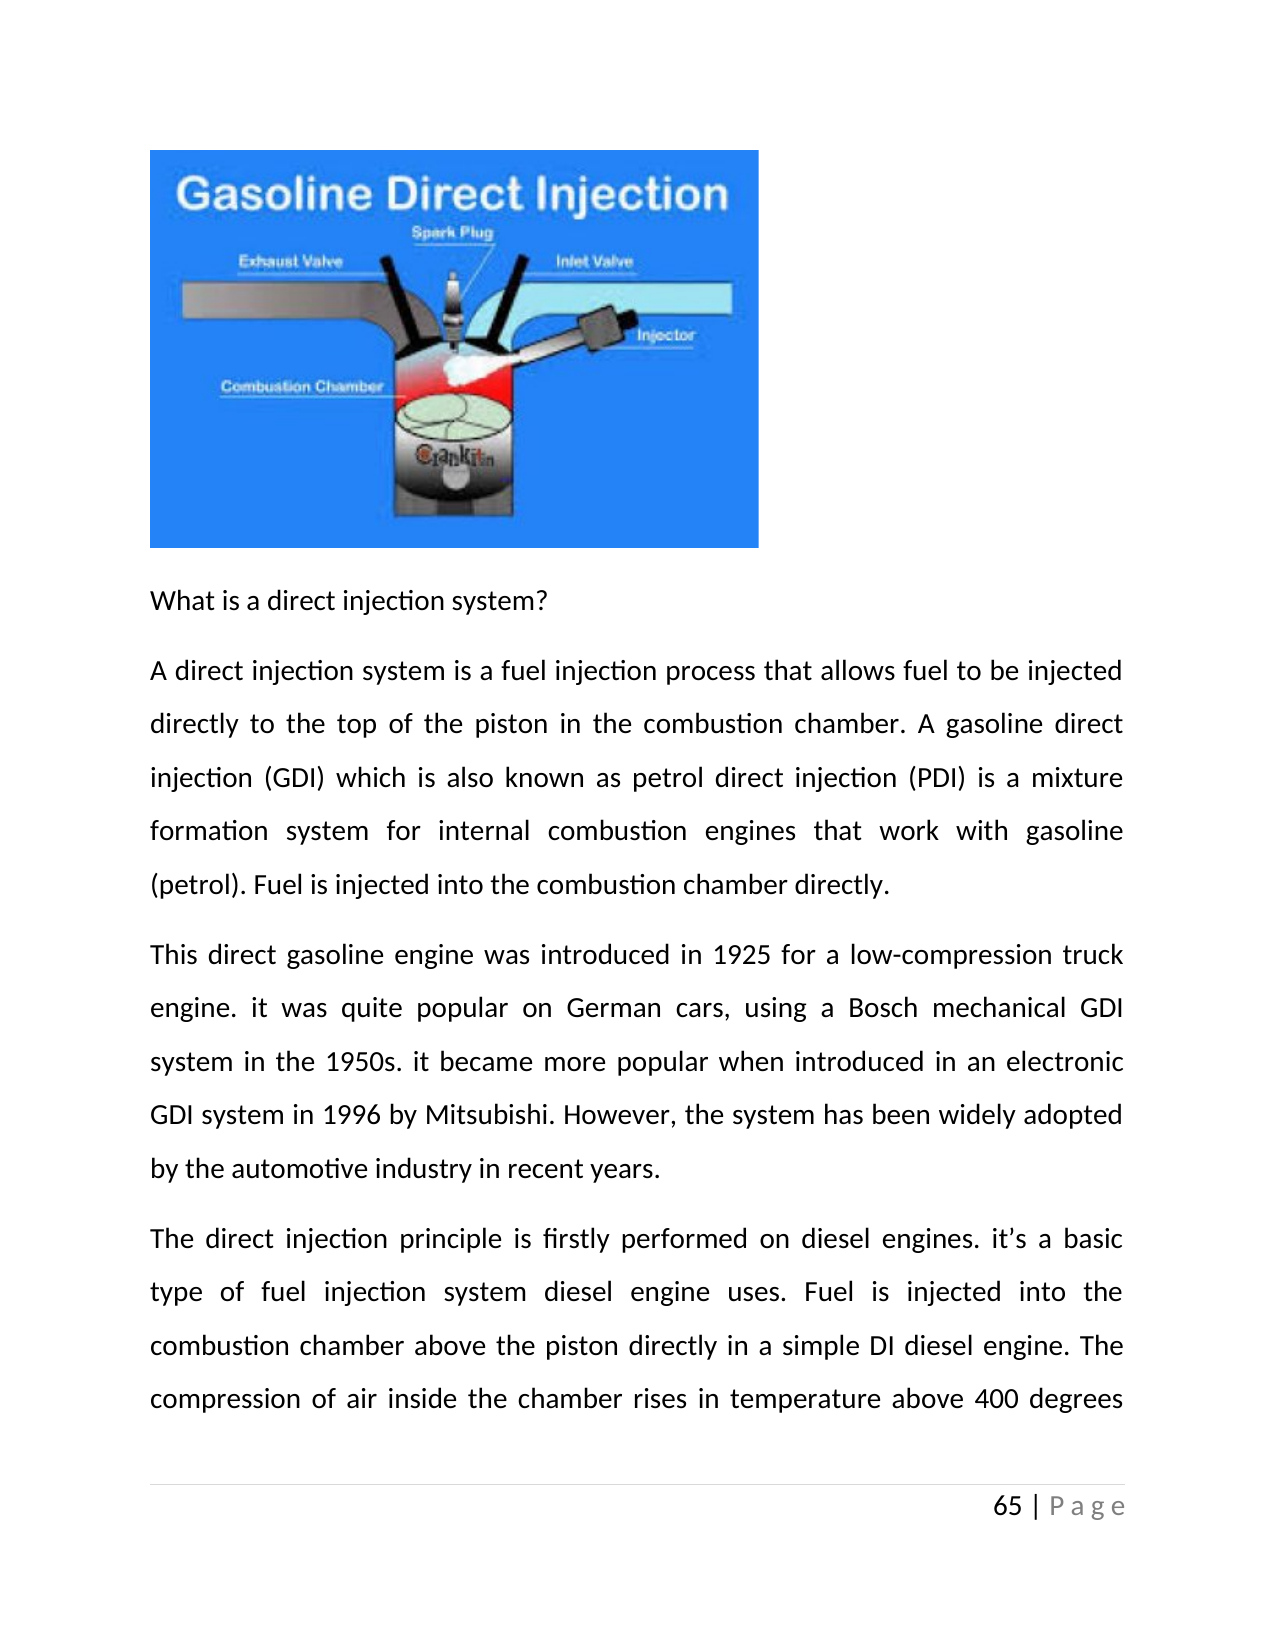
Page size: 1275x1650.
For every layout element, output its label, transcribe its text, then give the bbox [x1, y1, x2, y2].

text A direct injection system is a fuel injection process that allows fuel to be injected directly to the top of the piston in the combustion chamber. A gasoline direct injection (GDI) which is also known as petrol direct injection (PDI) is a mixture formation system for internal combustion engines that work with gasoline (petrol). Fuel is injected into the combustion chamber directly. [150, 652, 1125, 901]
picture [150, 150, 759, 548]
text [150, 1220, 1125, 1416]
text This direct gasoline engine was introduced in 1925 for a low-compression truck engine. it was quite popular on German cars, using a Bosch mechanical GDI system in the 1950s. it became more popular when introduced in an electronic GDI system in 1996 by Mitsubishi. However, the system has been widely adopted by the automotive industry in recent years. [150, 936, 1125, 1185]
text What is a direct injection system? [150, 582, 1125, 618]
